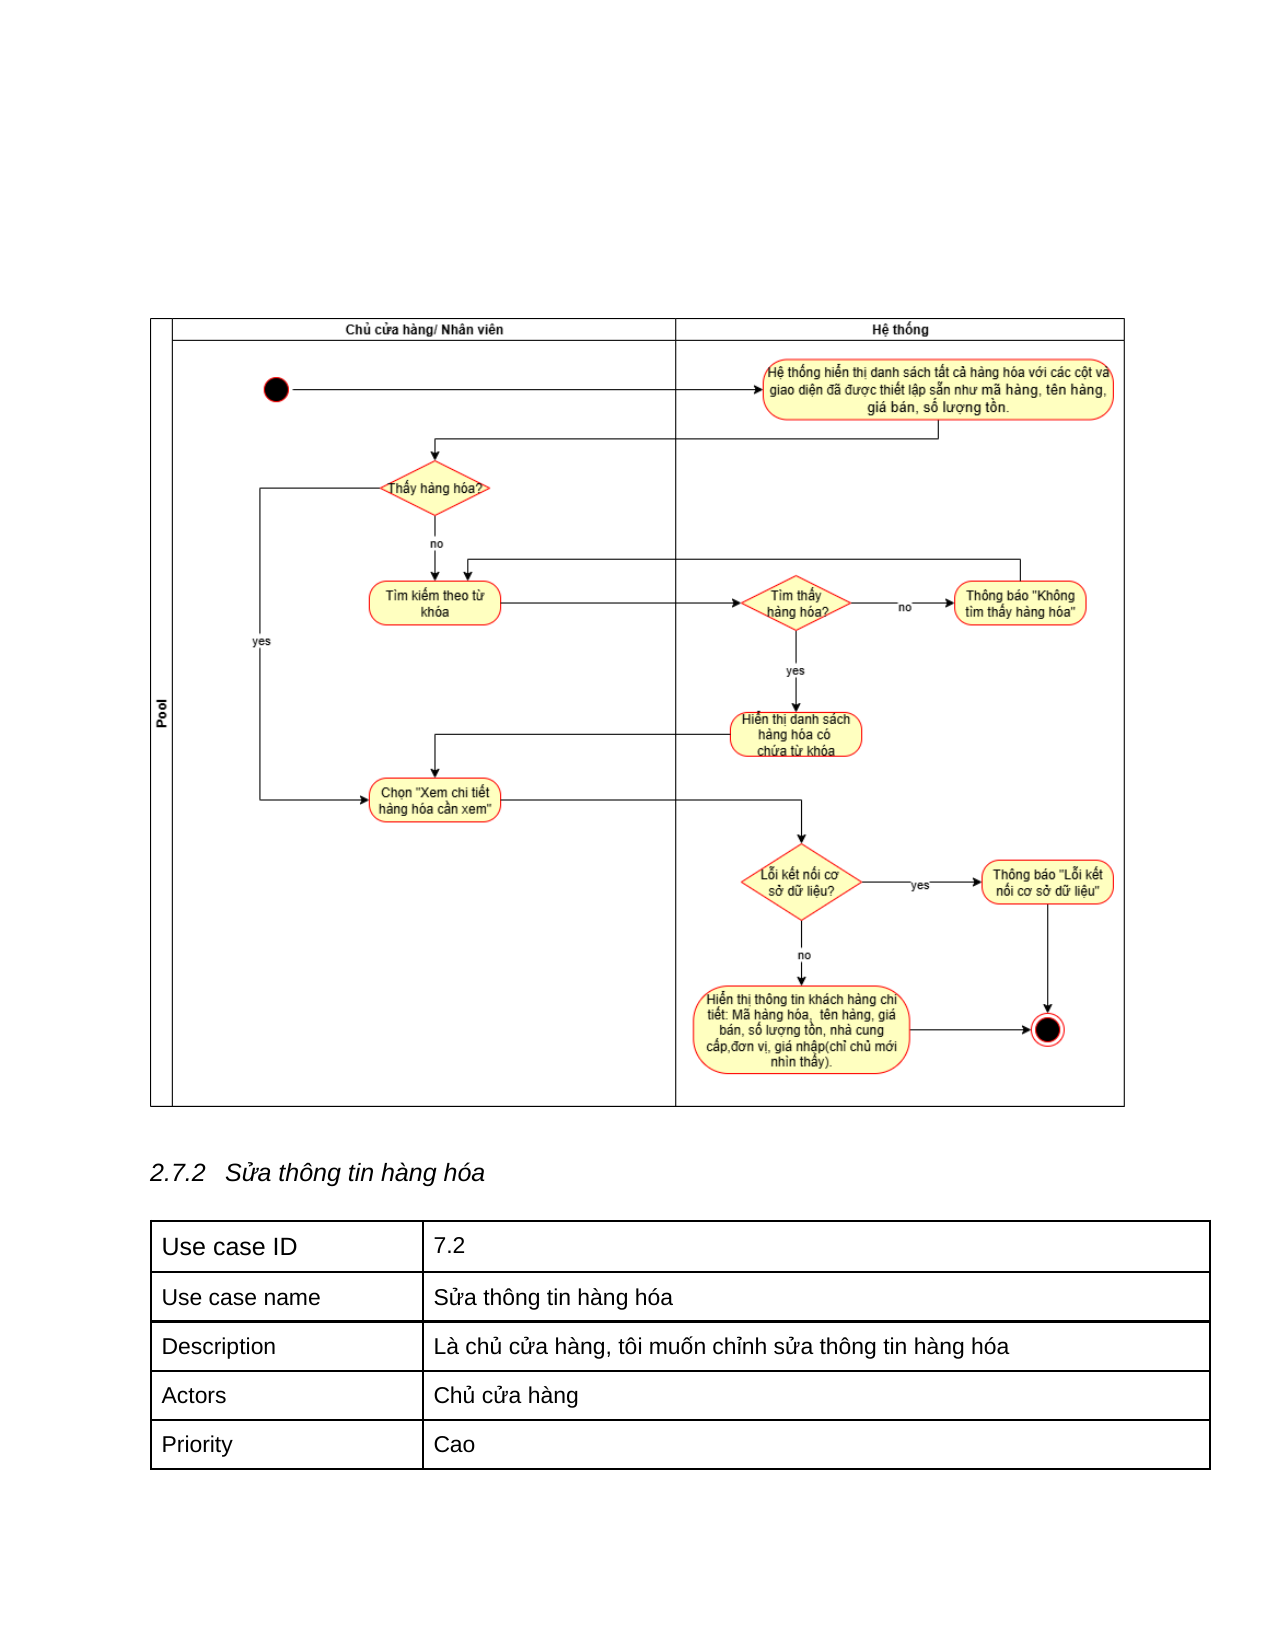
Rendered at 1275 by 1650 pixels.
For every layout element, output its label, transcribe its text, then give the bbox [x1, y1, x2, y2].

picture [150, 318, 1125, 1107]
subtitle Sửa thông tin hàng hóa [150, 1158, 1125, 1187]
